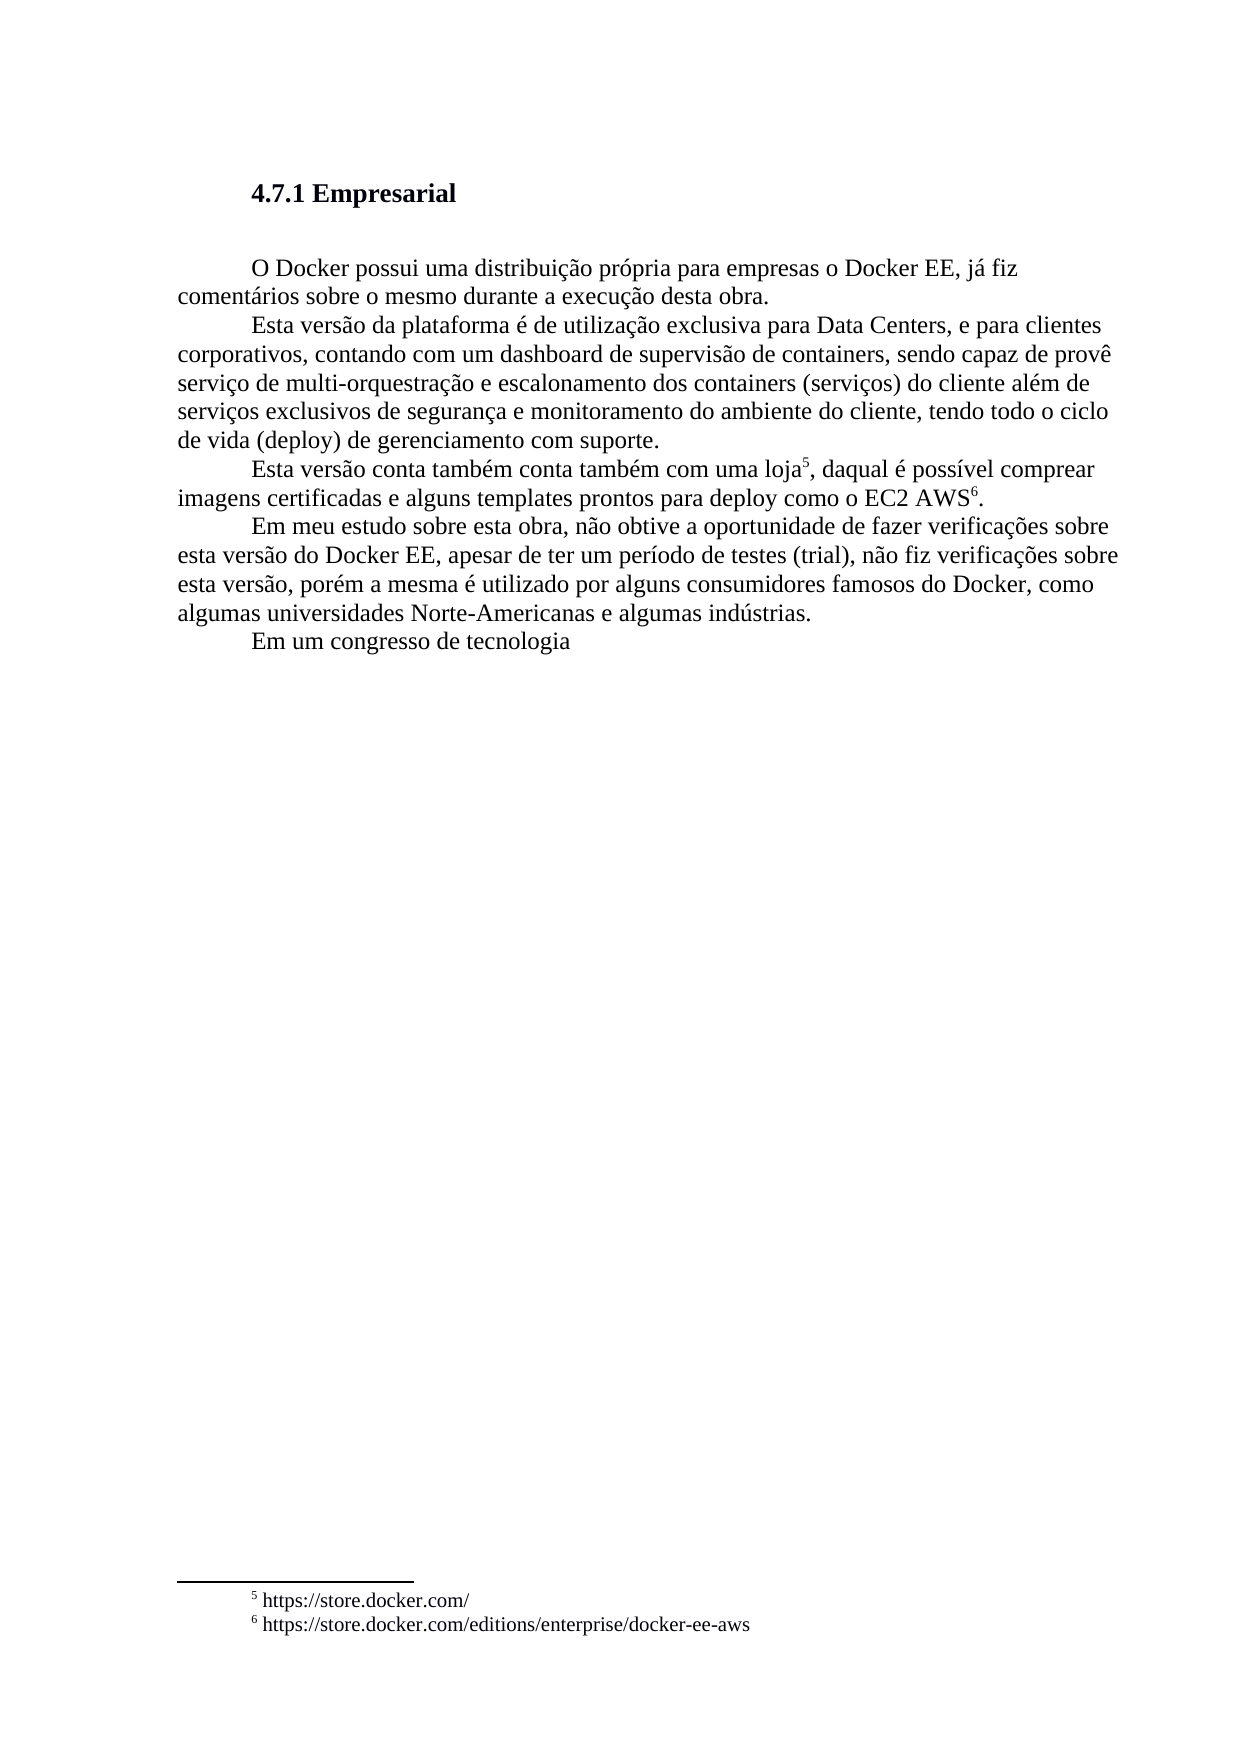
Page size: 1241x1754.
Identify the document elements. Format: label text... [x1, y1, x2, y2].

text Em meu estudo sobre esta obra, não obtive a oportunidade de fazer verificações sobre esta versão do Docker EE, apesar de ter um período de testes (trial), não fiz verificações sobre esta versão, porém a mesma é utilizado por alguns consumidores famosos do Docker, como algumas universidades Norte-Americanas e algumas indústrias. [177, 511, 1122, 626]
text Esta versão da plataforma é de utilização exclusiva para Data Centers, e para clientes corporativos, contando com um dashboard de supervisão de containers, sendo capaz de provê serviço de multi-orquestração e escalonamento dos containers (serviços) do cliente além de serviços exclusivos de segurança e monitoramento do ambiente do cliente, tendo todo o ciclo de vida (deploy) de gerenciamento com suporte. [177, 310, 1122, 454]
text Esta versão conta também conta também com uma loja, daqual é possível comprear imagens certificadas e alguns templates prontos para deploy como o EC2 AWS. [177, 454, 1122, 511]
text 4.7.1 Empresarial [177, 177, 1122, 208]
text Em um congresso de tecnologia [177, 626, 1122, 655]
text O Docker possui uma distribuição própria para empresas o Docker EE, já fiz comentários sobre o mesmo durante a execução desta obra. [177, 253, 1122, 310]
